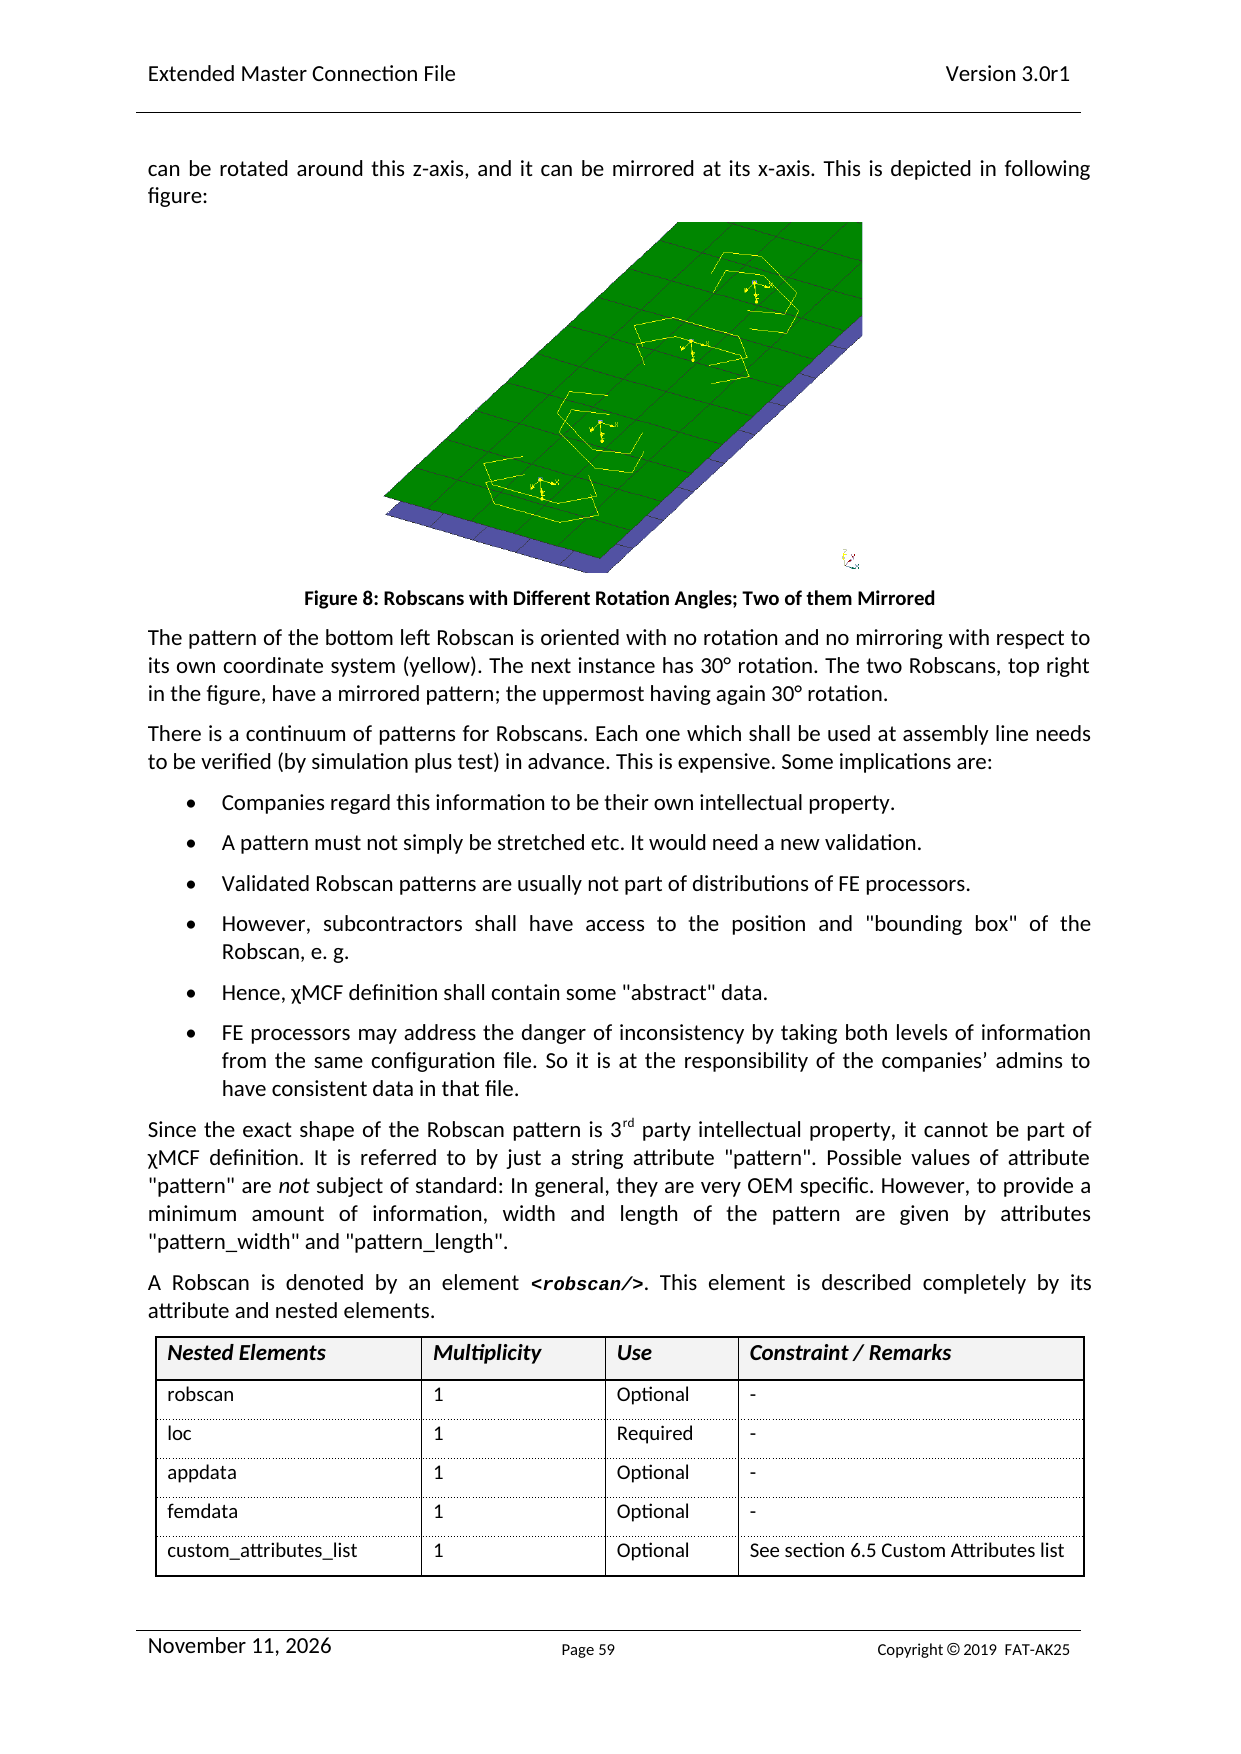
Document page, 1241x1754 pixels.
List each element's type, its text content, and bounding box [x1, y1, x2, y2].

list Companies regard this information to be their own intellectual property. [185, 788, 1092, 816]
list Hence, χMCF definition shall contain some "abstract" data. [185, 978, 1092, 1006]
list However, subcontractors shall have access to the position and "bounding box" of the Robscan, e. g. [185, 909, 1092, 966]
picture [377, 222, 863, 573]
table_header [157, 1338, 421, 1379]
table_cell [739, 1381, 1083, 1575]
text A Robscan is denoted by an element <robscan/>. This element is described completely by its attribute and nested elements. [148, 1268, 1092, 1324]
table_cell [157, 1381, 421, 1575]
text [148, 154, 1092, 210]
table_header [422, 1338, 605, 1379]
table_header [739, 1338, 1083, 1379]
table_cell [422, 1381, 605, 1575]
text Since the exact shape of the Robscan pattern is 3rd party intellectual property, it cannot be part of χMCF definition. It is referred to by just a string attribute "pattern". Possible values of attribute "pattern" are not subject of standard: In general, they are very OEM specific. However, to provide a minimum amount of information, width and length of the pattern are given by attributes "pattern_width" and "pattern_length". [148, 1115, 1092, 1255]
list FE processors may address the danger of inconsistency by taking both levels of information from the same configuration file. So it is at the responsibility of the companies’ admins to have consistent data in that file. [185, 1018, 1092, 1103]
list A pattern must not simply be stretched etc. It would need a new validation. [185, 828, 1092, 856]
text The pattern of the bottom left Robscan is oriented with no rotation and no mirroring with respect to its own coordinate system (yellow). The next instance has 30° rotation. The two Robscans, top right in the figure, have a mirrored pattern; the uppermost having again 30° rotation. [148, 623, 1092, 707]
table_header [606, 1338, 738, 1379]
text There is a continuum of patterns for Robscans. Each one which shall be used at assembly line needs to be verified (by simulation plus test) in advance. This is expensive. Some implications are: [148, 719, 1092, 775]
text Figure 8: Robscans with Different Rotation Angles; Two of them Mirrored [148, 585, 1092, 610]
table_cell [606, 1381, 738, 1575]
list Validated Robscan patterns are usually not part of distributions of FE processors. [185, 869, 1092, 897]
